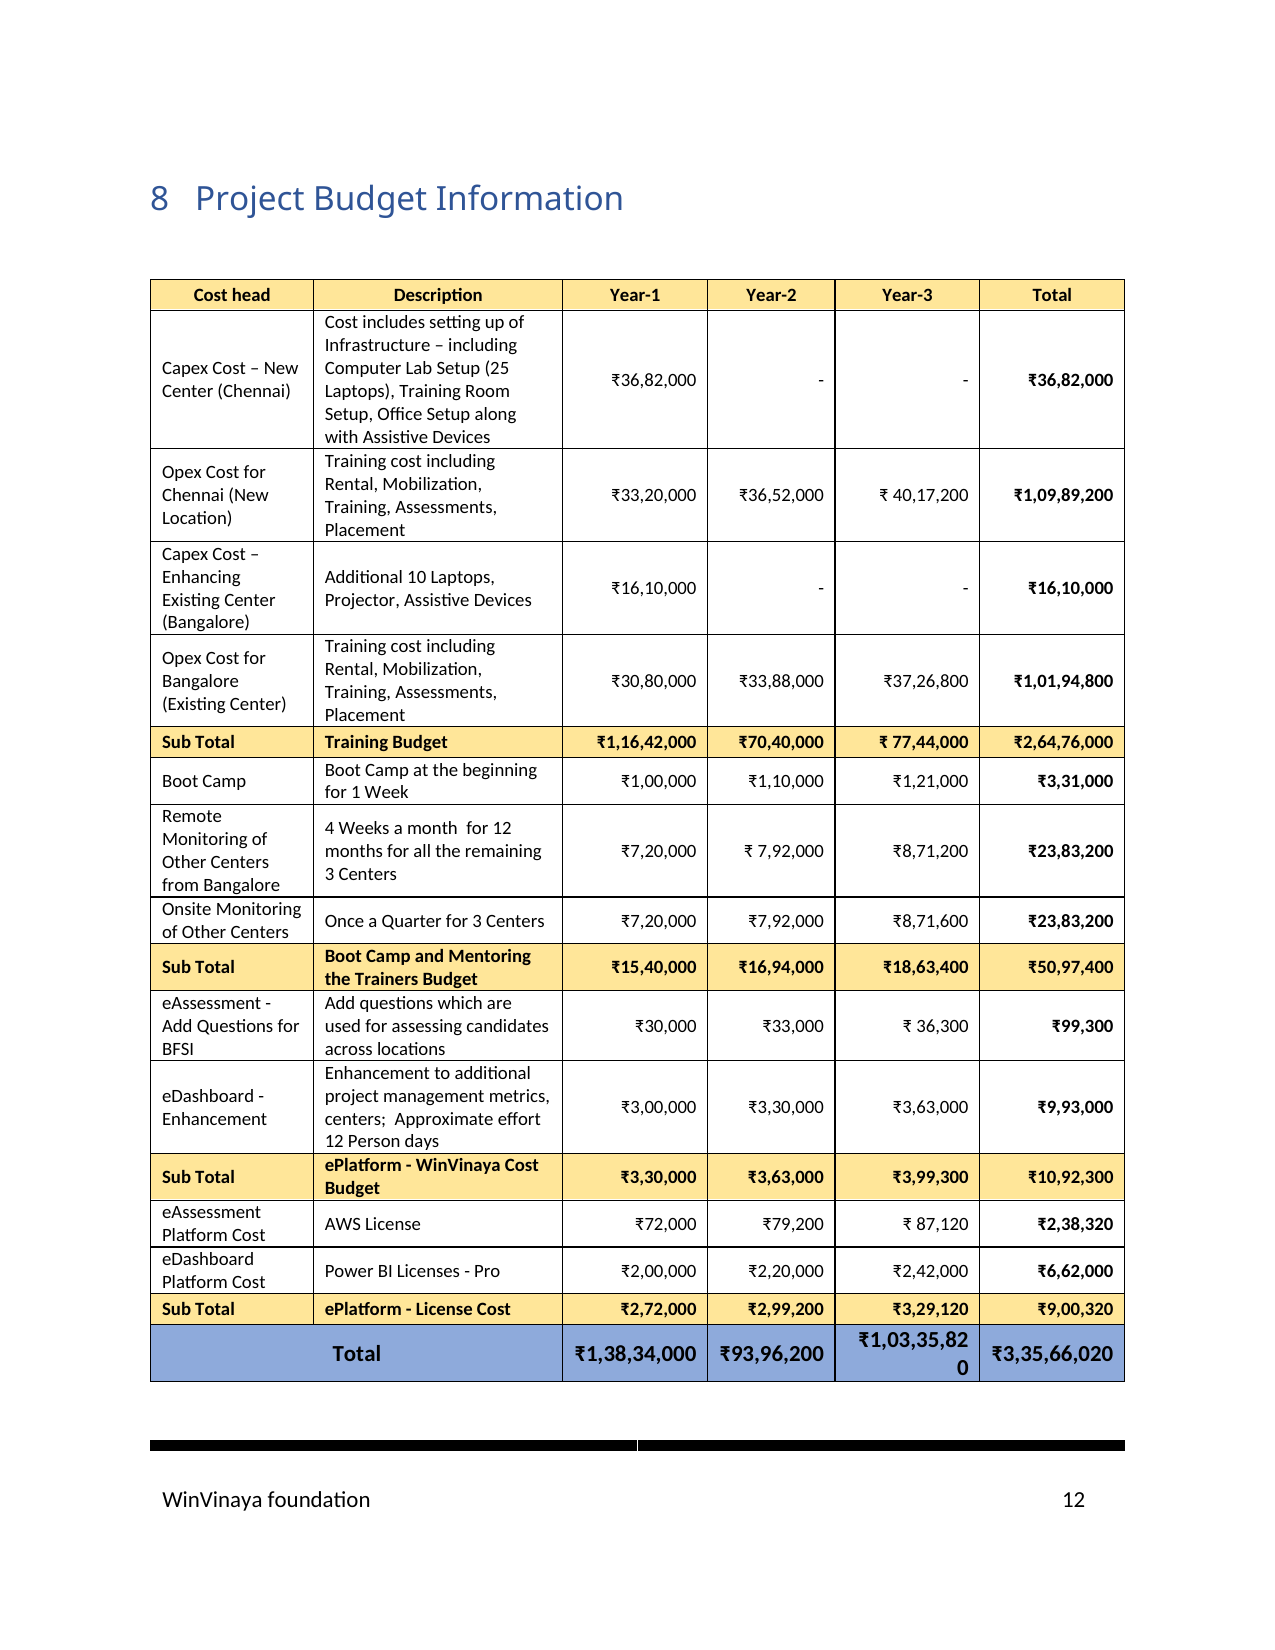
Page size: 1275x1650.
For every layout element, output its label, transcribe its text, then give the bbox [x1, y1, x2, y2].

table_cell ₹2,38,320 [980, 1201, 1124, 1246]
table_cell - [708, 542, 834, 633]
table_cell ₹7,20,000 [563, 805, 707, 896]
table_cell ₹37,26,800 [836, 635, 979, 726]
table_cell ₹72,000 [563, 1201, 707, 1246]
table_cell ₹33,000 [708, 991, 834, 1060]
table_cell ₹ 77,44,000 [836, 727, 979, 757]
table_header Total [980, 280, 1124, 309]
table_cell ₹16,10,000 [563, 542, 707, 633]
table_cell Training Budget [314, 727, 562, 757]
table_cell ₹36,82,000 [980, 311, 1124, 448]
table_header Cost head [151, 280, 313, 309]
table_cell ₹1,03,35,820 [836, 1325, 979, 1381]
table_cell ₹1,01,94,800 [980, 635, 1124, 726]
table_cell ₹3,29,120 [836, 1294, 979, 1324]
table_cell ₹99,300 [980, 991, 1124, 1060]
table_cell Remote Monitoring of Other Centers from Bangalore [151, 805, 313, 896]
table_cell eAssessment Platform Cost [151, 1201, 313, 1246]
table_cell Enhancement to additional project management metrics, centers; Approximate effort 12 Person days [314, 1061, 562, 1153]
table_cell Sub Total [151, 727, 313, 757]
table_cell ₹36,82,000 [563, 311, 707, 448]
table_cell ₹9,00,320 [980, 1294, 1124, 1324]
table_cell Sub Total [151, 944, 313, 990]
table_cell ₹23,83,200 [980, 898, 1124, 943]
table_cell Sub Total [151, 1154, 313, 1199]
table_cell ₹7,20,000 [563, 898, 707, 943]
table_cell ₹16,10,000 [980, 542, 1124, 633]
table_cell ₹1,38,34,000 [563, 1325, 707, 1381]
table_cell ₹8,71,200 [836, 805, 979, 896]
table_cell ₹30,000 [563, 991, 707, 1060]
table_cell ₹3,99,300 [836, 1154, 979, 1199]
table_cell ₹2,99,200 [708, 1294, 834, 1324]
table_cell ₹3,30,000 [563, 1154, 707, 1199]
table_cell Capex Cost – New Center (Chennai) [151, 311, 313, 448]
table_cell Additional 10 Laptops, Projector, Assistive Devices [314, 542, 562, 633]
table_cell ₹33,88,000 [708, 635, 834, 726]
table_cell ₹3,31,000 [980, 758, 1124, 804]
table_cell ePlatform - WinVinaya Cost Budget [314, 1154, 562, 1199]
table_header Year-1 [563, 280, 707, 309]
table_cell ePlatform - License Cost [314, 1294, 562, 1324]
table_cell Boot Camp and Mentoring the Trainers Budget [314, 944, 562, 990]
table_cell ₹33,20,000 [563, 449, 707, 541]
table_cell ₹1,10,000 [708, 758, 834, 804]
table_cell ₹70,40,000 [708, 727, 834, 757]
table_cell - [836, 542, 979, 633]
table_cell ₹2,20,000 [708, 1248, 834, 1293]
table_cell ₹2,72,000 [563, 1294, 707, 1324]
table_cell Opex Cost for Chennai (New Location) [151, 449, 313, 541]
table_cell Training cost including Rental, Mobilization, Training, Assessments, Placement [314, 449, 562, 541]
table_cell ₹2,42,000 [836, 1248, 979, 1293]
table_cell ₹ 7,92,000 [708, 805, 834, 896]
table_cell Boot Camp [151, 758, 313, 804]
table_cell Opex Cost for Bangalore (Existing Center) [151, 635, 313, 726]
table_cell Once a Quarter for 3 Centers [314, 898, 562, 943]
table_cell Capex Cost – Enhancing Existing Center (Bangalore) [151, 542, 313, 633]
table_cell Power BI Licenses - Pro [314, 1248, 562, 1293]
table_cell ₹3,30,000 [708, 1061, 834, 1153]
table_cell ₹36,52,000 [708, 449, 834, 541]
table_cell ₹93,96,200 [708, 1325, 834, 1381]
table_cell ₹79,200 [708, 1201, 834, 1246]
table_cell - [708, 311, 834, 448]
subtitle Project Budget Information [150, 175, 1125, 220]
table_cell ₹7,92,000 [708, 898, 834, 943]
table_cell ₹23,83,200 [980, 805, 1124, 896]
table_cell eDashboard - Enhancement [151, 1061, 313, 1153]
table_cell AWS License [314, 1201, 562, 1246]
table_cell ₹1,16,42,000 [563, 727, 707, 757]
table_cell ₹1,09,89,200 [980, 449, 1124, 541]
table_cell ₹ 87,120 [836, 1201, 979, 1246]
table_cell ₹3,63,000 [836, 1061, 979, 1153]
table_cell Boot Camp at the beginning for 1 Week [314, 758, 562, 804]
table_cell ₹50,97,400 [980, 944, 1124, 990]
table_cell ₹3,63,000 [708, 1154, 834, 1199]
table_cell ₹3,00,000 [563, 1061, 707, 1153]
table_cell Onsite Monitoring of Other Centers [151, 898, 313, 943]
table_cell ₹ 40,17,200 [836, 449, 979, 541]
table_cell Sub Total [151, 1294, 313, 1324]
table_cell ₹2,00,000 [563, 1248, 707, 1293]
table_header Description [314, 280, 562, 309]
table_cell eAssessment - Add Questions for BFSI [151, 991, 313, 1060]
table_header Year-3 [836, 280, 979, 309]
table_cell ₹3,35,66,020 [980, 1325, 1124, 1381]
table_cell ₹1,21,000 [836, 758, 979, 804]
table_header Year-2 [708, 280, 834, 309]
table_cell ₹6,62,000 [980, 1248, 1124, 1293]
table_cell 4 Weeks a month for 12 months for all the remaining 3 Centers [314, 805, 562, 896]
table_cell ₹18,63,400 [836, 944, 979, 990]
table_cell ₹8,71,600 [836, 898, 979, 943]
table_cell - [836, 311, 979, 448]
table_cell ₹2,64,76,000 [980, 727, 1124, 757]
table_cell ₹1,00,000 [563, 758, 707, 804]
table_cell ₹10,92,300 [980, 1154, 1124, 1199]
table_cell Add questions which are used for assessing candidates across locations [314, 991, 562, 1060]
table_cell ₹15,40,000 [563, 944, 707, 990]
table_cell Training cost including Rental, Mobilization, Training, Assessments, Placement [314, 635, 562, 726]
table_cell ₹9,93,000 [980, 1061, 1124, 1153]
table_cell ₹30,80,000 [563, 635, 707, 726]
table_cell Total [151, 1325, 562, 1381]
table_cell ₹16,94,000 [708, 944, 834, 990]
table_cell Cost includes setting up of Infrastructure – including Computer Lab Setup (25 Laptops), Training Room Setup, Office Setup along with Assistive Devices [314, 311, 562, 448]
table_cell ₹ 36,300 [836, 991, 979, 1060]
table_cell eDashboard Platform Cost [151, 1248, 313, 1293]
